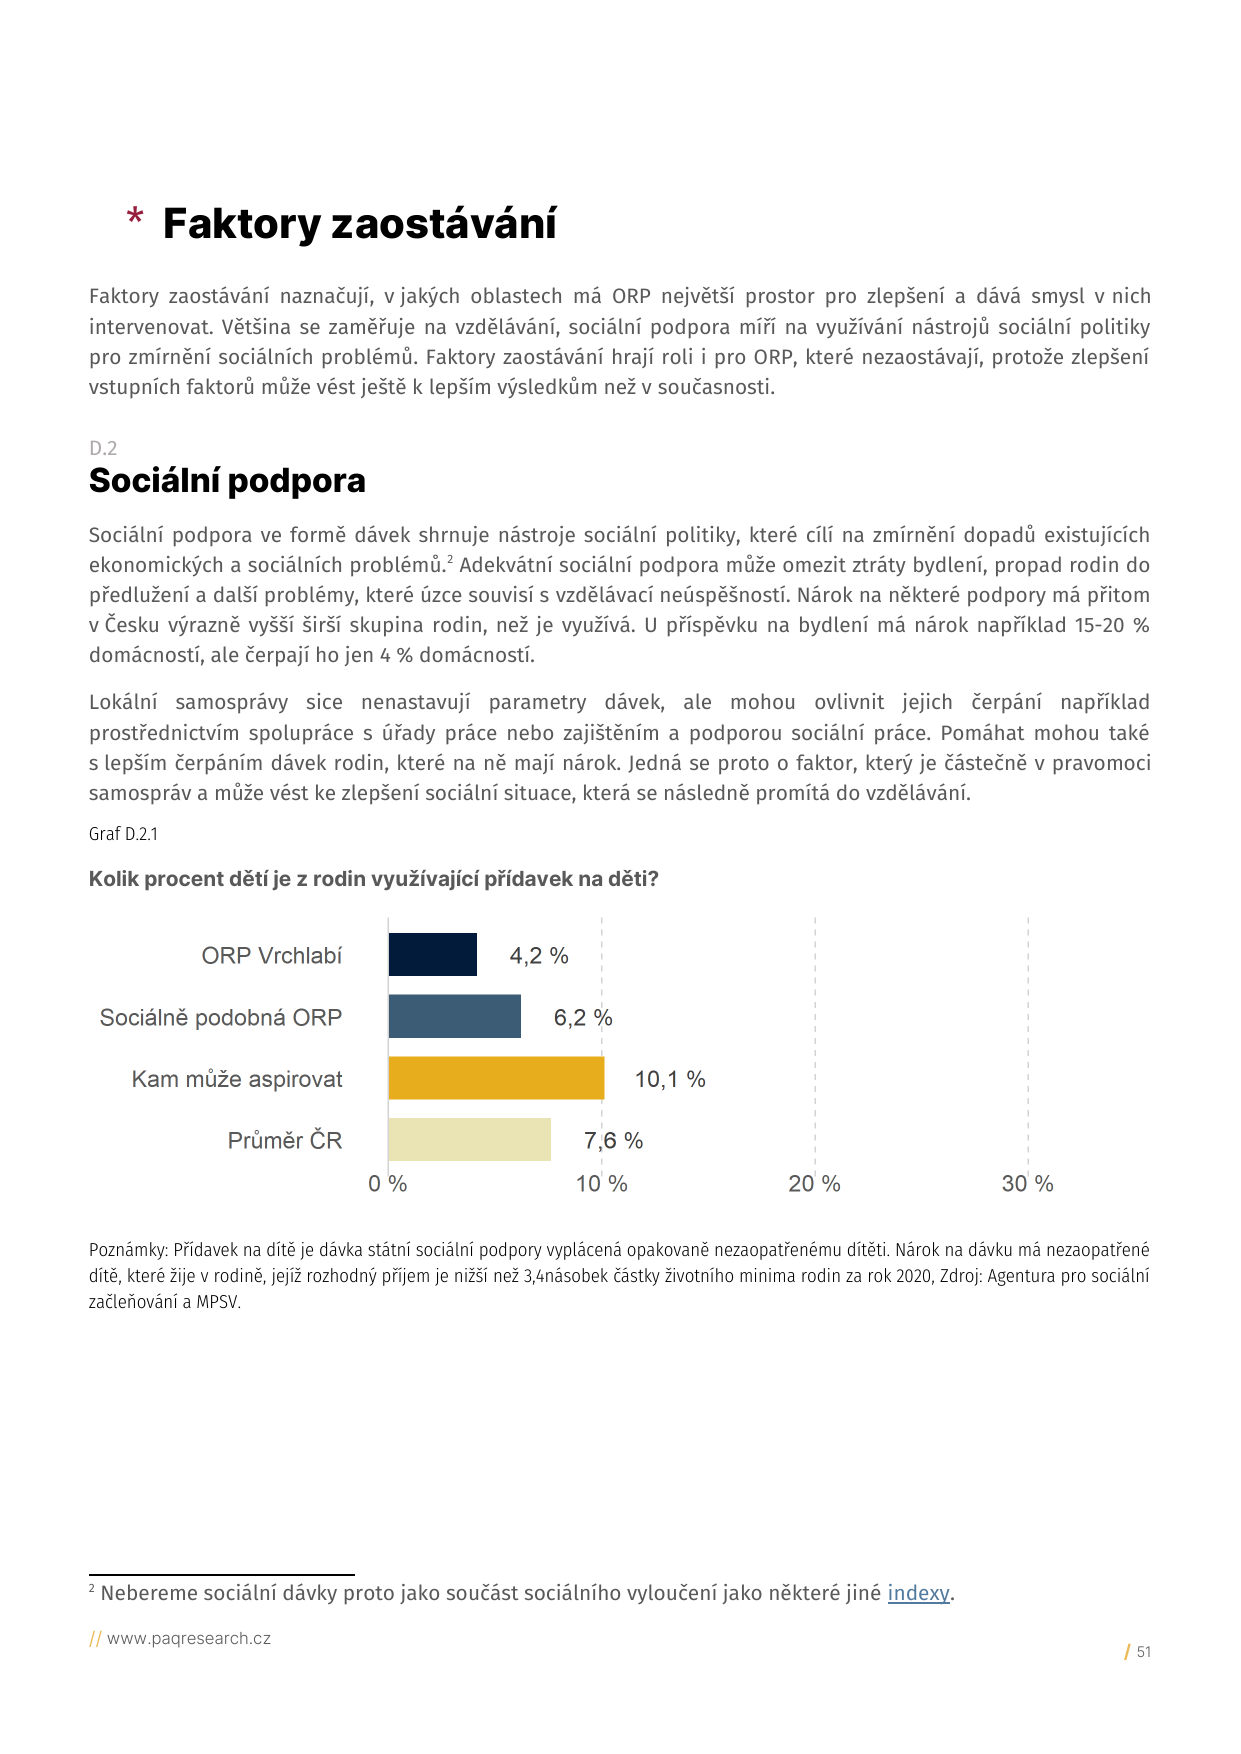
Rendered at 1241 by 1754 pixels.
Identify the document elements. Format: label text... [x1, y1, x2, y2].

text Sociální podpora ve formě dávek shrnuje nástroje sociální politiky, které cílí na zmírnění dopadů existujících ekonomických a sociálních problémů. Adekvátní sociální podpora může omezit ztráty bydlení, propad rodin do předlužení a další problémy, které úzce souvisí s vzdělávací neúspěšností. Nárok na některé podpory má přitom v Česku výrazně vyšší širší skupina rodin, než je využívá. U příspěvku na bydlení má nárok například 15-20 % domácností, ale čerpají ho jen 4 % domácností. [89, 517, 1152, 668]
subtitle Faktory zaostávání [126, 198, 1152, 249]
picture [88, 891, 1139, 1223]
text Lokální samosprávy sice nenastavují parametry dávek, ale mohou ovlivnit jejich čerpání například prostřednictvím spolupráce s úřady práce nebo zajištěním a podporou sociální práce. Pomáhat mohou také s lepším čerpáním dávek rodin, které na ně mají nárok. Jedná se proto o faktor, který je částečně v pravomoci samospráv a může vést ke zlepšení sociální situace, která se následně promítá do vzdělávání. [89, 685, 1152, 806]
text Faktory zaostávání naznačují, v jakých oblastech má ORP největší prostor pro zlepšení a dává smysl v nich intervenovat. Většina se zaměřuje na vzdělávání, sociální podpora míří na využívání nástrojů sociální politiky pro zmírnění sociálních problémů. Faktory zaostávání hrají roli i pro ORP, které nezaostávají, protože zlepšení vstupních faktorů může vést ještě k lepším výsledkům než v současnosti. [89, 279, 1152, 400]
text Poznámky: Přídavek na dítě je dávka státní sociální podpory vyplácená opakovaně nezaopatřenému dítěti. Nárok na dávku má nezaopatřené dítě, které žije v rodině, jejíž rozhodný příjem je nižší než 3,4násobek částky životního minima rodin za rok 2020, Zdroj: Agentura pro sociální začleňování a MPSV. [89, 1239, 1152, 1313]
subtitle Sociální podpora [89, 461, 1152, 501]
text Graf D.2.1 [89, 822, 1152, 845]
text D.2 [89, 430, 1152, 461]
text Kolik procent dětí je z rodin využívající přídavek na děti? [89, 861, 1152, 891]
